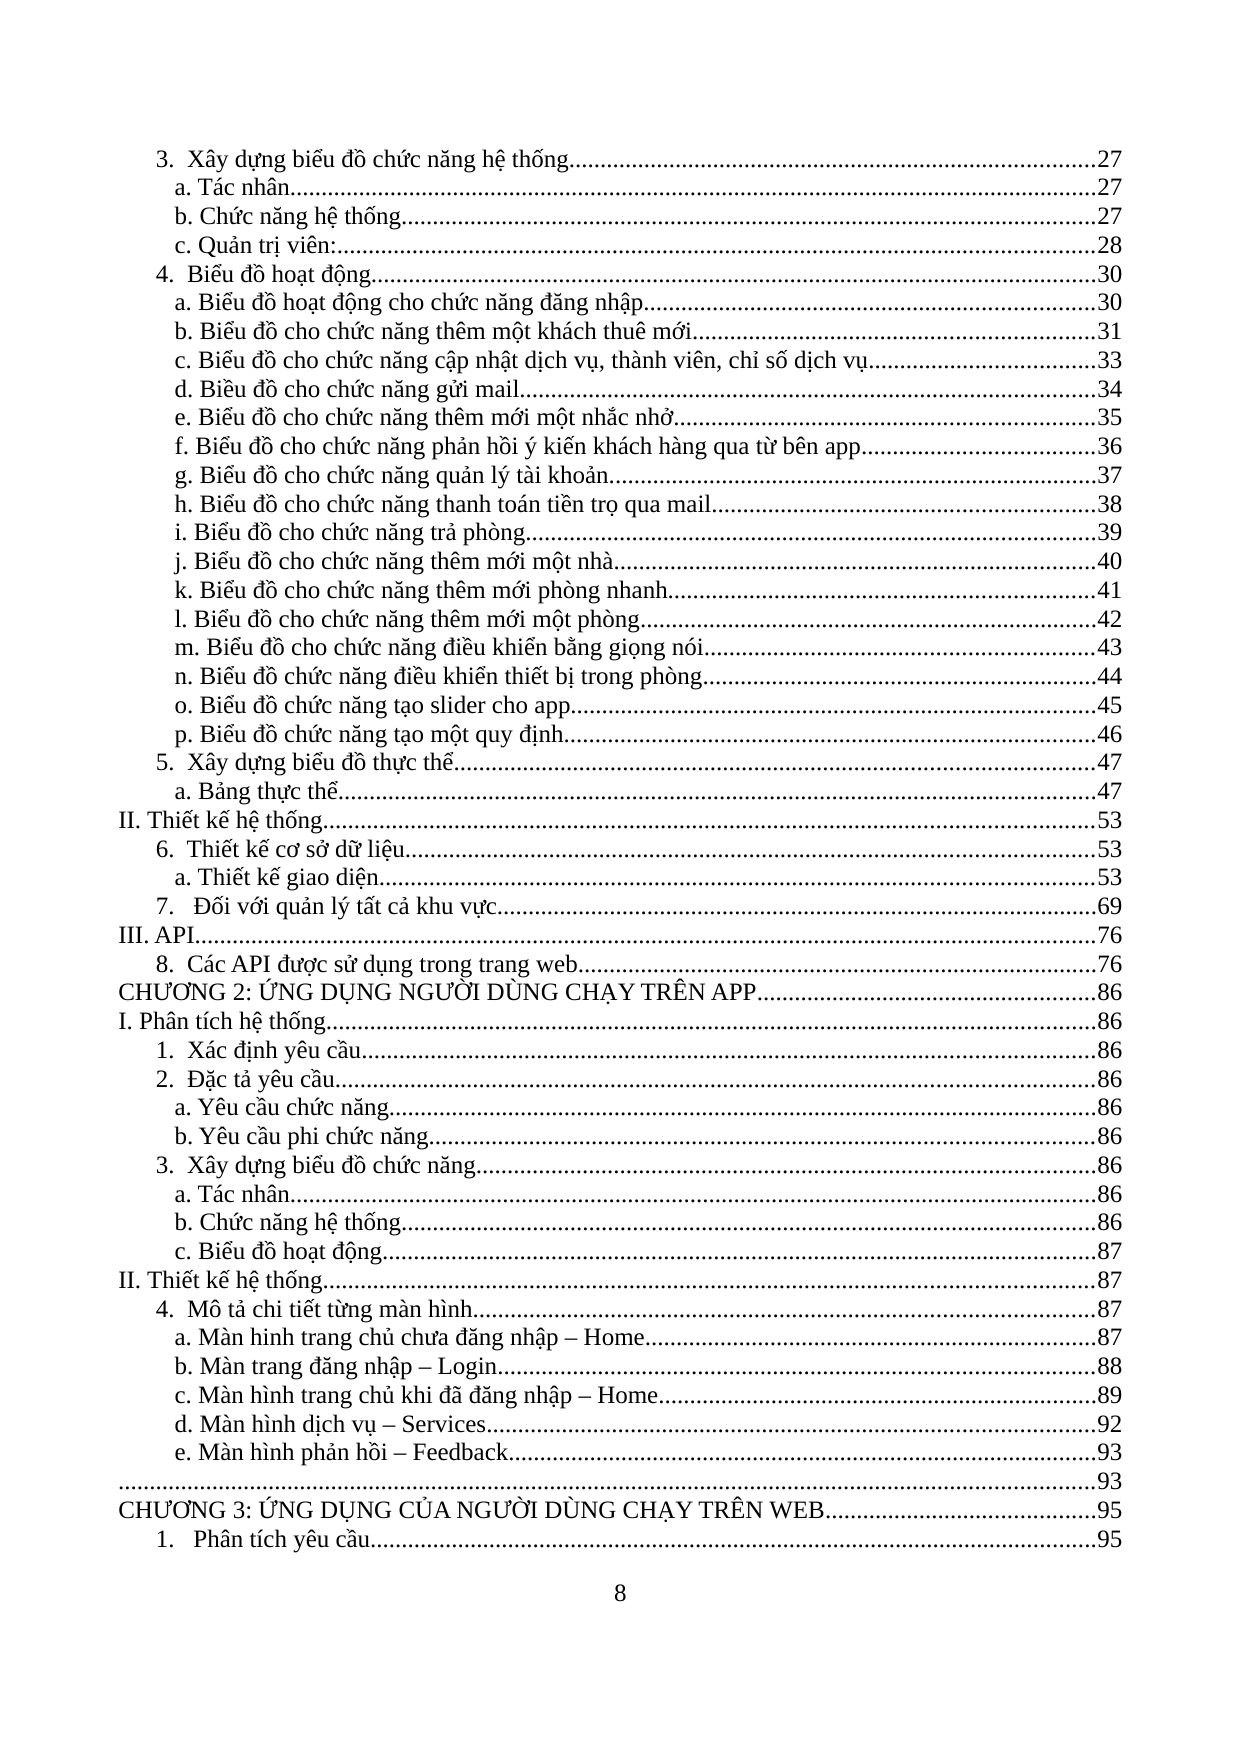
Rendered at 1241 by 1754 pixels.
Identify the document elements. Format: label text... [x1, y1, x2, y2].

text d. Màn hình dịch vụ – Services 92 [118, 1409, 1122, 1437]
text c. Quản trị viên: 28 [118, 230, 1122, 259]
text 5. Xây dựng biểu đồ thực thể 47 [118, 747, 1122, 776]
text 4. Biểu đồ hoạt động 30 [118, 259, 1122, 287]
text 2. Đặc tả yêu cầu 86 [118, 1064, 1122, 1092]
text 8. Các API được sử dụng trong trang web 76 [118, 949, 1122, 977]
text b. Yêu cầu phi chức năng 86 [118, 1121, 1122, 1150]
text 93 [118, 1466, 1122, 1495]
text 1. Xác định yêu cầu 86 [118, 1035, 1122, 1064]
text e. Biểu đồ cho chức năng thêm mới một nhắc nhở 35 [118, 402, 1122, 431]
text f. Biểu đồ cho chức năng phản hồi ý kiến khách hàng qua từ bên app 36 [118, 431, 1122, 460]
text 3. Xây dựng biểu đồ chức năng 86 [118, 1150, 1122, 1179]
text b. Chức năng hệ thống 27 [118, 201, 1122, 230]
text II. Thiết kế hệ thống 87 [118, 1265, 1122, 1294]
text o. Biểu đồ chức năng tạo slider cho app 45 [118, 690, 1122, 719]
text k. Biểu đồ cho chức năng thêm mới phòng nhanh 41 [118, 575, 1122, 604]
text e. Màn hình phản hồi – Feedback 93 [118, 1437, 1122, 1466]
text m. Biểu đồ cho chức năng điều khiển bằng giọng nói 43 [118, 632, 1122, 661]
text n. Biểu đồ chức năng điều khiển thiết bị trong phòng 44 [118, 661, 1122, 690]
text b. Biểu đồ cho chức năng thêm một khách thuê mới 31 [118, 316, 1122, 345]
text 7. Đối với quản lý tất cả khu vực 69 [118, 891, 1122, 920]
text a. Tác nhân 86 [118, 1179, 1122, 1207]
text CHƯƠNG 2: ỨNG DỤNG NGƯỜI DÙNG CHẠY TRÊN APP 86 [118, 977, 1122, 1006]
text h. Biểu đồ cho chức năng thanh toán tiền trọ qua mail 38 [118, 489, 1122, 517]
text II. Thiết kế hệ thống 53 [118, 805, 1122, 834]
text p. Biểu đồ chức năng tạo một quy định 46 [118, 719, 1122, 747]
text j. Biểu đồ cho chức năng thêm mới một nhà 40 [118, 546, 1122, 575]
text a. Màn hinh trang chủ chưa đăng nhập – Home 87 [118, 1322, 1122, 1351]
text 1. Phân tích yêu cầu 95 [118, 1524, 1122, 1552]
text III. API 76 [118, 920, 1122, 949]
text a. Thiết kế giao diện 53 [118, 862, 1122, 891]
text 6. Thiết kế cơ sở dữ liệu 53 [118, 834, 1122, 862]
text i. Biểu đồ cho chức năng trả phòng 39 [118, 517, 1122, 546]
text b. Chức năng hệ thống 86 [118, 1207, 1122, 1236]
text b. Màn trang đăng nhập – Login 88 [118, 1351, 1122, 1380]
text a. Tác nhân 27 [118, 172, 1122, 201]
text g. Biểu đồ cho chức năng quản lý tài khoản. 37 [118, 460, 1122, 489]
text a. Yêu cầu chức năng 86 [118, 1092, 1122, 1121]
text 4. Mô tả chi tiết từng màn hình 87 [118, 1294, 1122, 1322]
text I. Phân tích hệ thống 86 [118, 1006, 1122, 1035]
text 3. Xây dựng biểu đồ chức năng hệ thống 27 [118, 144, 1122, 172]
text c. Màn hình trang chủ khi đã đăng nhập – Home 89 [118, 1380, 1122, 1409]
text a. Bảng thực thể 47 [118, 776, 1122, 805]
text l. Biểu đồ cho chức năng thêm mới một phòng 42 [118, 604, 1122, 632]
text d. Biều đồ cho chức năng gửi mail 34 [118, 374, 1122, 402]
text c. Biểu đồ hoạt động 87 [118, 1236, 1122, 1265]
text c. Biểu đồ cho chức năng cập nhật dịch vụ, thành viên, chỉ số dịch vụ 33 [118, 345, 1122, 374]
text a. Biểu đồ hoạt động cho chức năng đăng nhập 30 [118, 287, 1122, 316]
text CHƯƠNG 3: ỨNG DỤNG CỦA NGƯỜI DÙNG CHẠY TRÊN WEB 95 [118, 1495, 1122, 1524]
